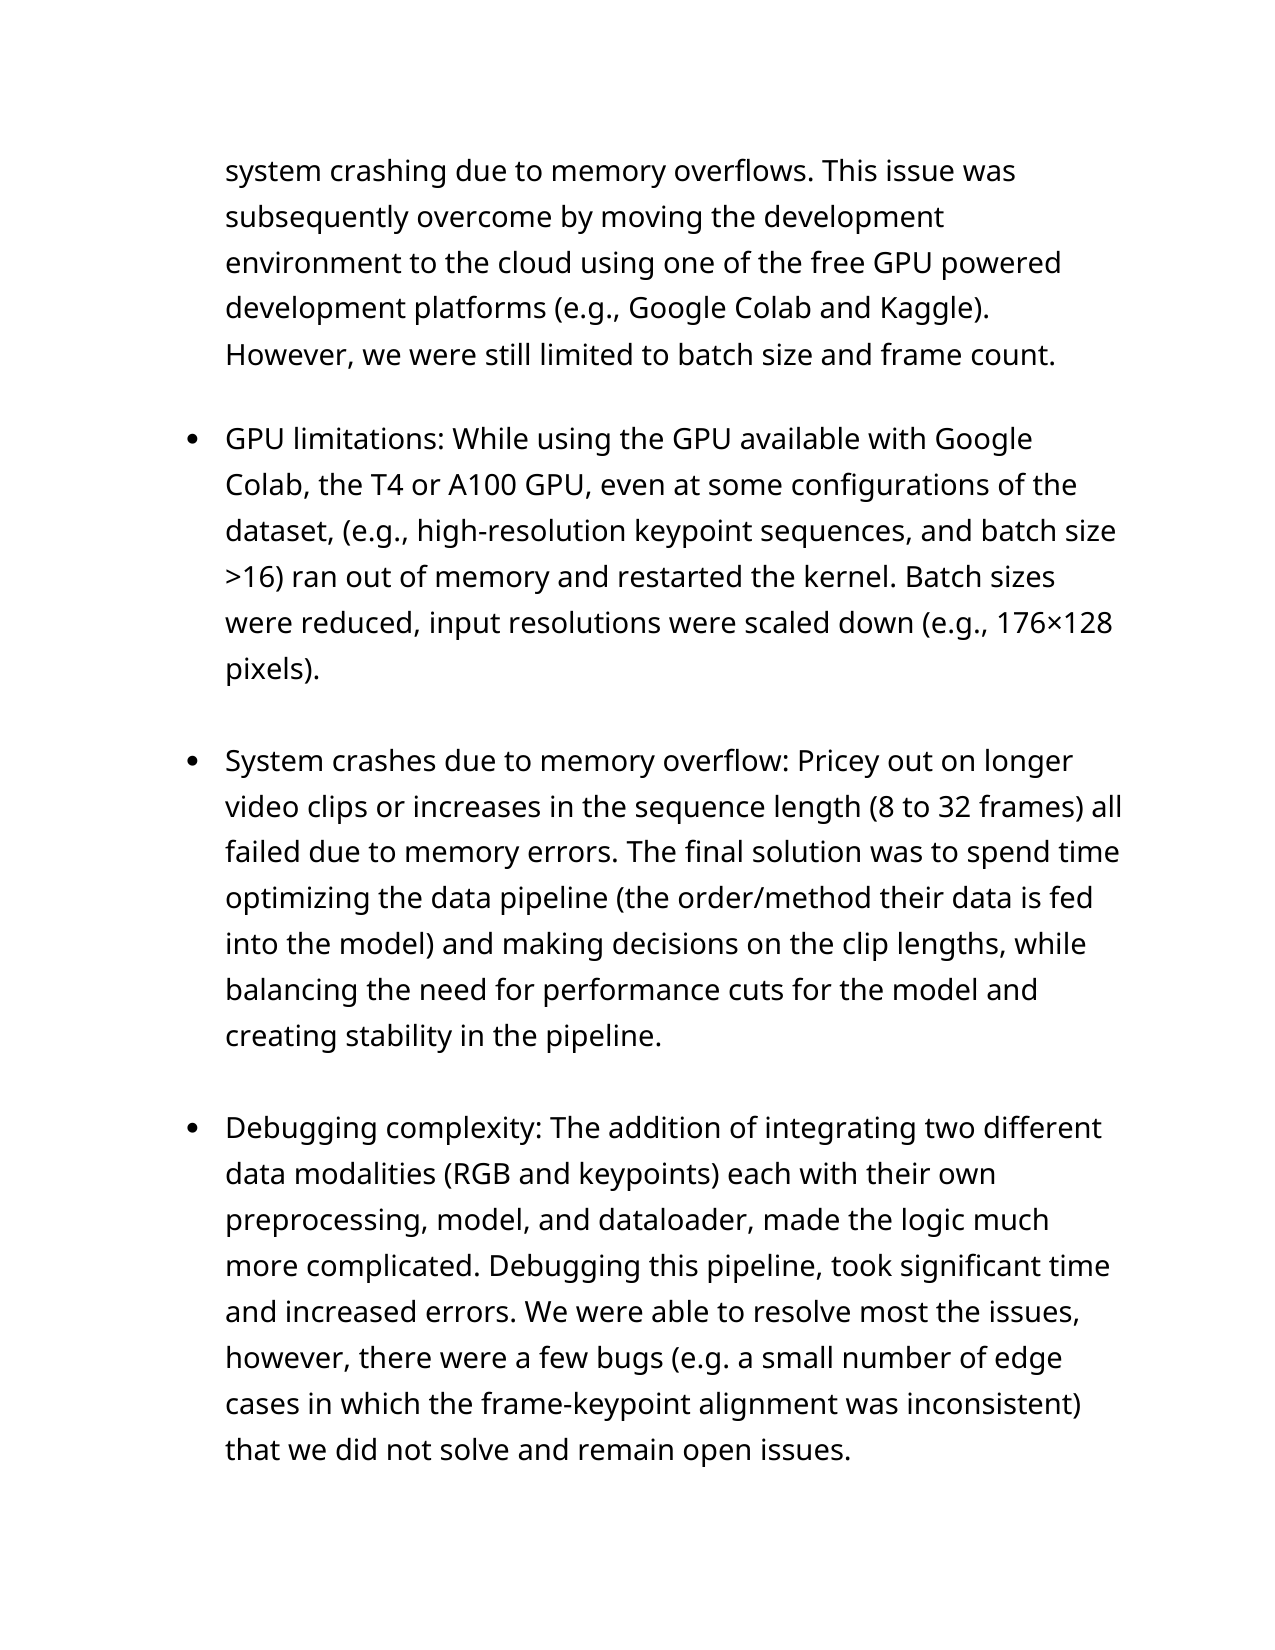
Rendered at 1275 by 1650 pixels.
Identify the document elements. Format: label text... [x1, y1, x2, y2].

list GPU limitations: While using the GPU available with Google Colab, the T4 or A100 GPU, even at some configurations of the dataset, (e.g., high-resolution keypoint sequences, and batch size >16) ran out of memory and restarted the kernel. Batch sizes were reduced, input resolutions were scaled down (e.g., 176×128 pixels). [187, 418, 1125, 688]
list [187, 150, 1125, 413]
list System crashes due to memory overflow: Pricey out on longer video clips or increases in the sequence length (8 to 32 frames) all failed due to memory errors. The final solution was to spend time optimizing the data pipeline (the order/method their data is fed into the model) and making decisions on the clip lengths, while balancing the need for performance cuts for the model and creating stability in the pipeline. [187, 740, 1125, 1055]
list Debugging complexity: The addition of integrating two different data modalities (RGB and keypoints) each with their own preprocessing, model, and dataloader, made the logic much more complicated. Debugging this pipeline, took significant time and increased errors. We were able to resolve most the issues, however, there were a few bugs (e.g. a small number of edge cases in which the frame-keypoint alignment was inconsistent) that we did not solve and remain open issues. [187, 1107, 1125, 1469]
